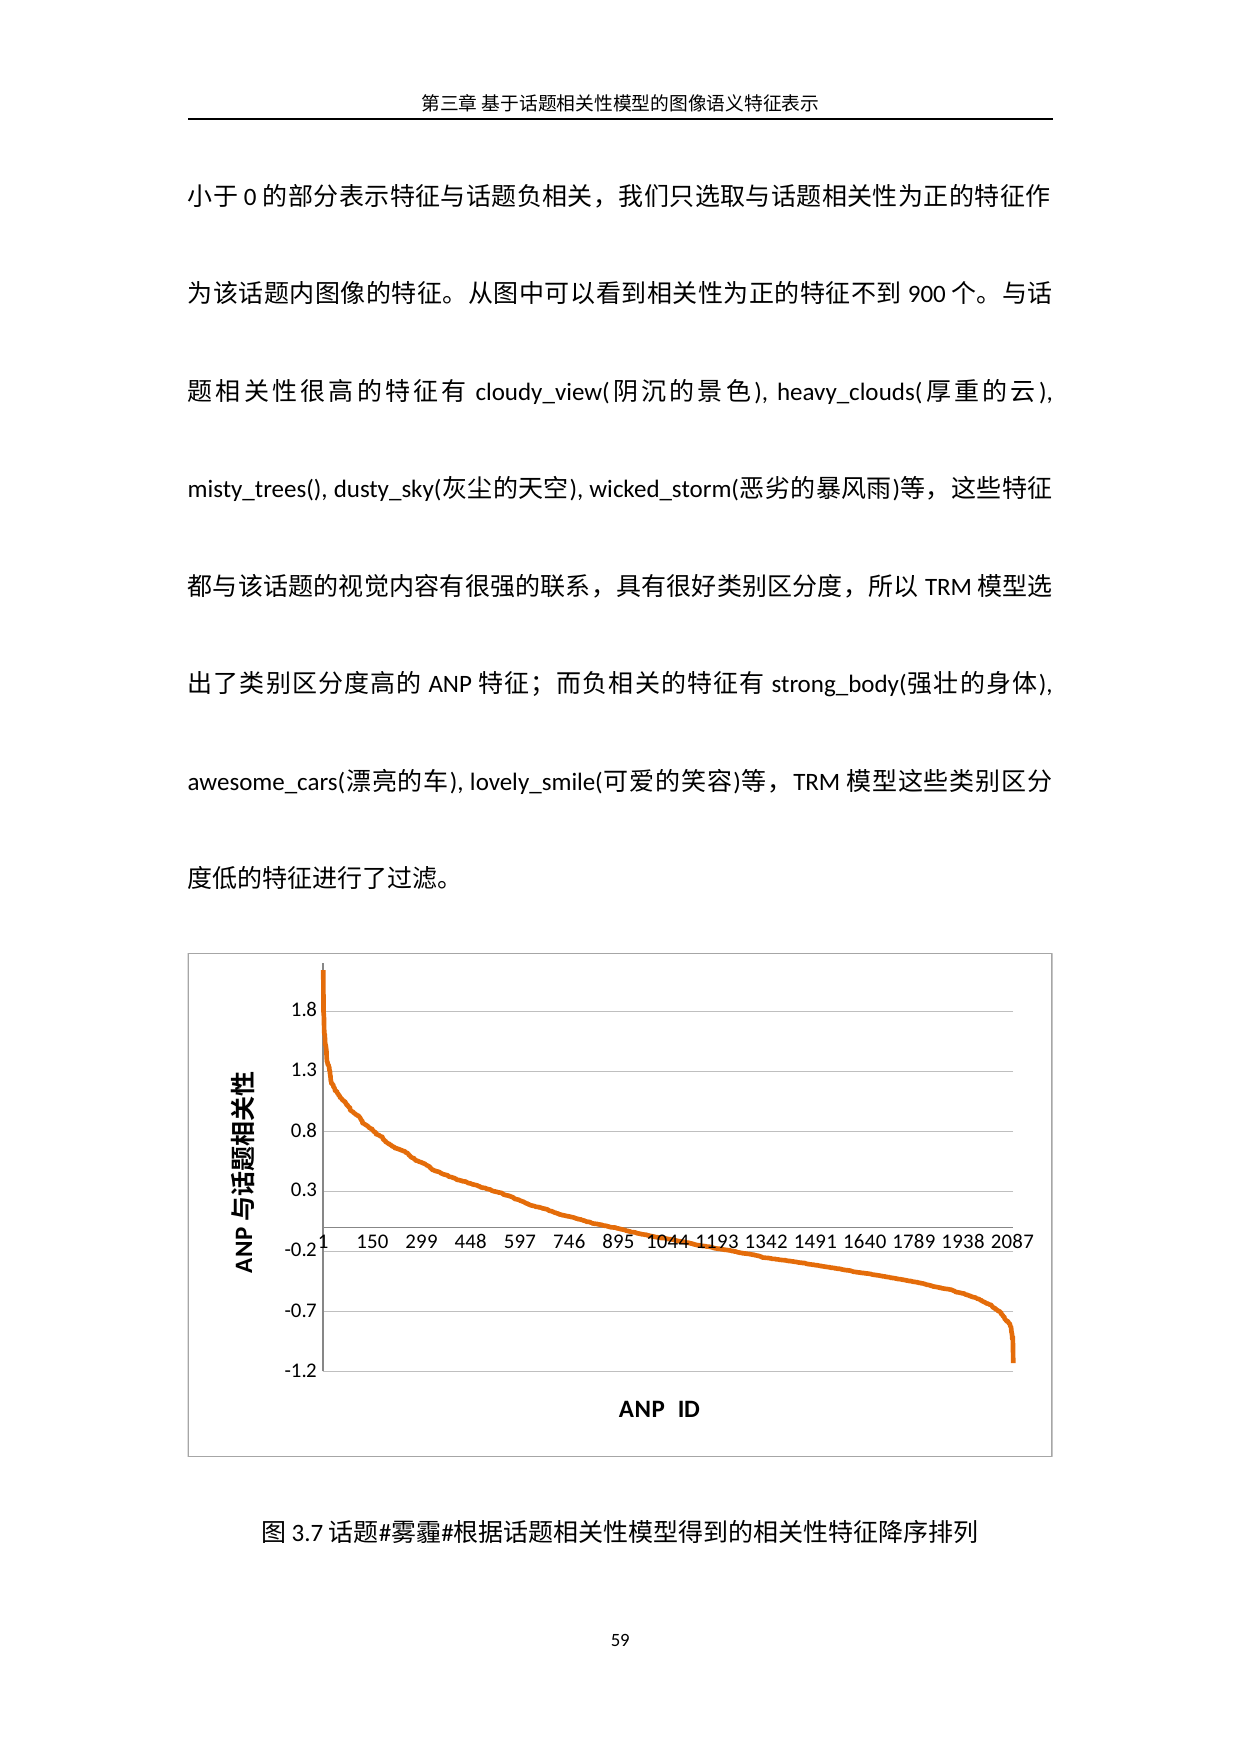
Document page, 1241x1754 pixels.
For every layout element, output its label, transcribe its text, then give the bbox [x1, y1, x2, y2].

text 图3.7 话题#雾霾#根据话题相关性模型得到的相关性特征降序排列 [187, 1498, 1053, 1563]
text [187, 162, 1053, 909]
